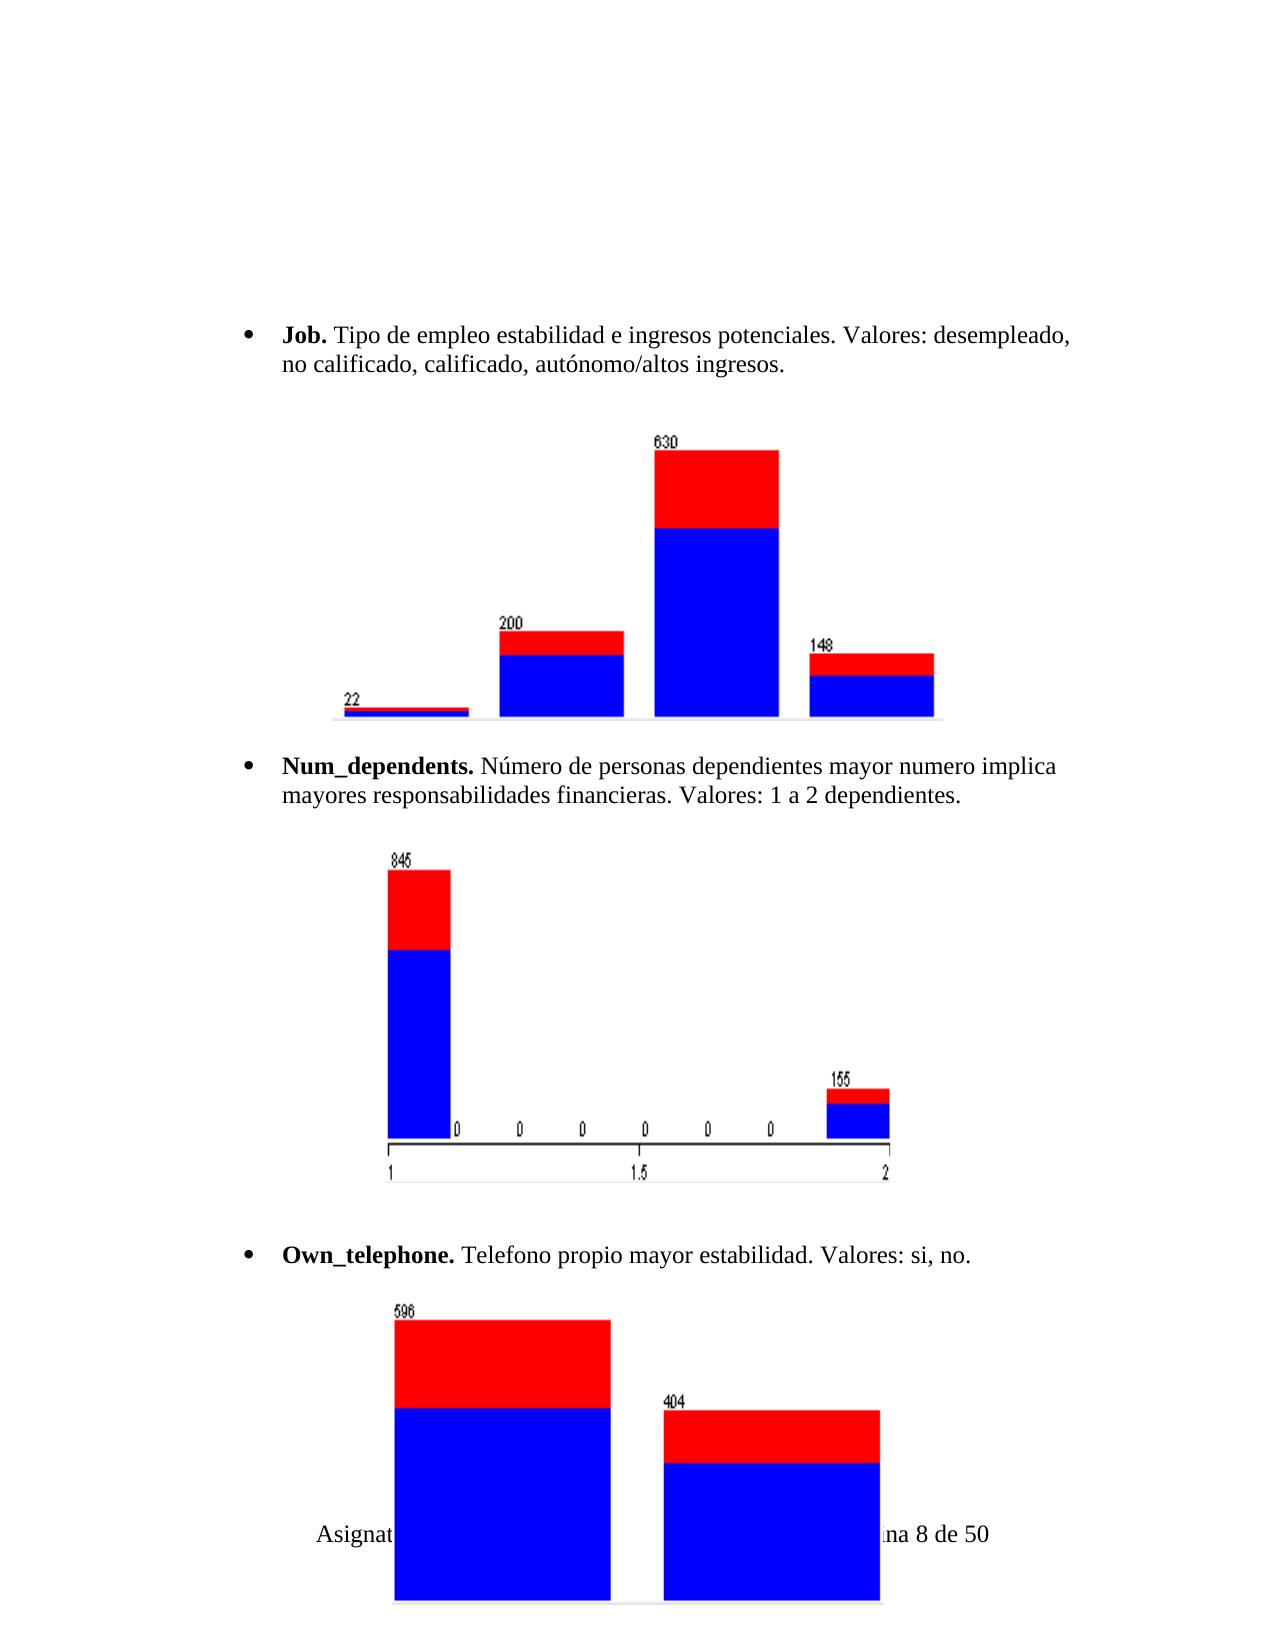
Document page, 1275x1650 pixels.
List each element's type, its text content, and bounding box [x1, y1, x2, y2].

list Num_dependents. Número de personas dependientes mayor numero implica mayores responsabilidades financieras. Valores: 1 a 2 dependientes. [244, 751, 1098, 809]
list Job. Tipo de empleo estabilidad e ingresos potenciales. Valores: desempleado, no calificado, calificado, autónomo/altos ingresos. [244, 320, 1098, 378]
list Own_telephone. Telefono propio mayor estabilidad. Valores: si, no. [244, 1240, 1098, 1269]
picture [384, 838, 891, 1183]
picture [392, 1291, 883, 1605]
picture [332, 404, 944, 721]
